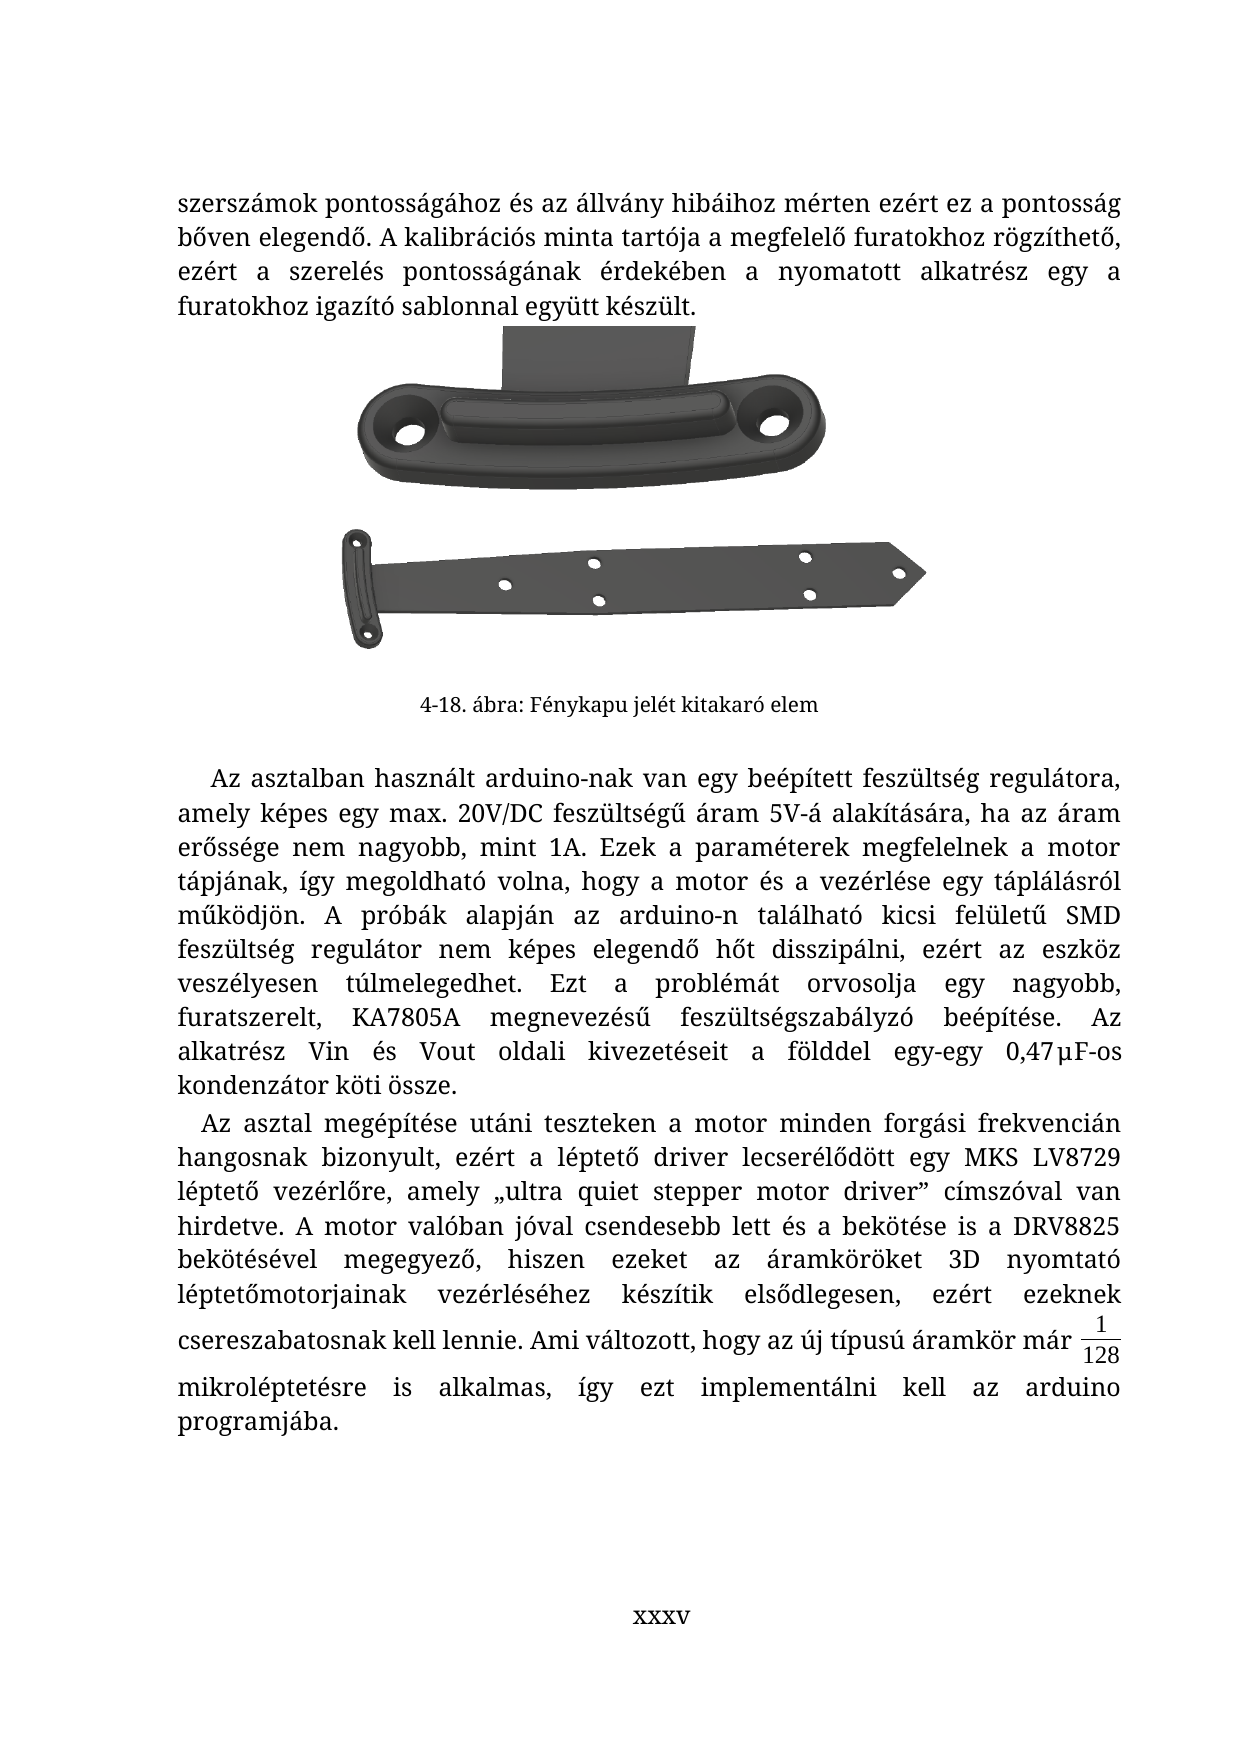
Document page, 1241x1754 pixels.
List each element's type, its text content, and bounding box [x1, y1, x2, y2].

text Az asztal megépítése utáni teszteken a motor minden forgási frekvencián hangosnak bizonyult, ezért a léptető driver lecserélődött egy MKS LV8729 léptető vezérlőre, amely „ultra quiet stepper motor driver” címszóval van hirdetve. A motor valóban jóval csendesebb lett és a bekötése is a DRV8825 bekötésével megegyező, hiszen ezeket az áramköröket 3D nyomtató léptetőmotorjainak vezérléséhez készítik elsődlegesen, ezért ezeknek csereszabatosnak kell lennie. Ami változott, hogy az új típusú áramkör már mikroléptetésre is alkalmas, így ezt implementálni kell az arduino programjába. [177, 1106, 1122, 1437]
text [177, 186, 1122, 322]
picture [306, 326, 934, 682]
text Az asztalban használt arduino-nak van egy beépített feszültség regulátora, amely képes egy max. 20V/DC feszültségű áram 5V-á alakítására, ha az áram erőssége nem nagyobb, mint 1A. Ezek a paraméterek megfelelnek a motor tápjának, így megoldható volna, hogy a motor és a vezérlése egy táplálásról működjön. A próbák alapján az arduino-n található kicsi felületű SMD feszültség regulátor nem képes elegendő hőt disszipálni, ezért az eszköz veszélyesen túlmelegedhet. Ezt a problémát orvosolja egy nagyobb, furatszerelt, KA7805A megnevezésű feszültségszabályzó beépítése. Az alkatrész Vin és Vout oldali kivezetéseit a földdel egy-egy 0,47μF-os kondenzátor köti össze. [177, 761, 1122, 1102]
